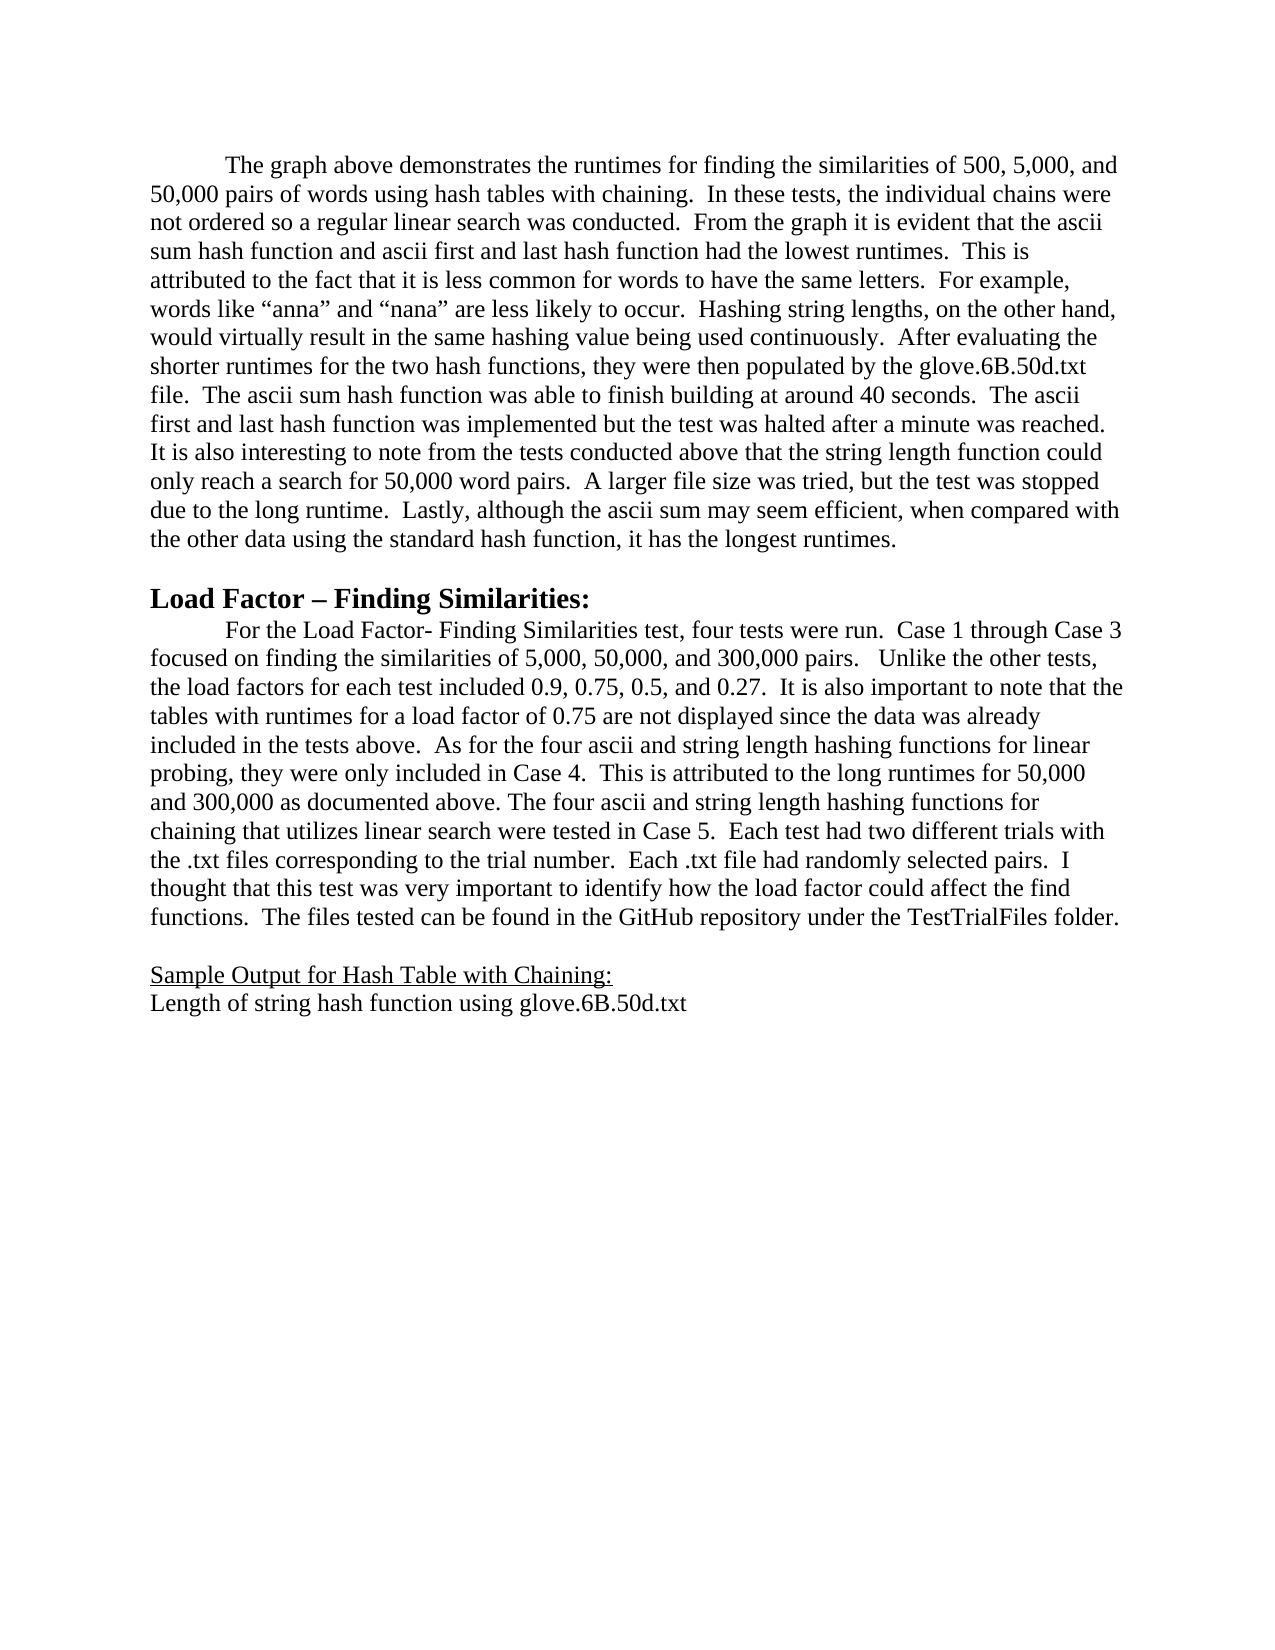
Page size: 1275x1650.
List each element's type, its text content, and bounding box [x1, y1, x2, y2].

text For the Load Factor- Finding Similarities test, four tests were run. Case 1 through Case 3 focused on finding the similarities of 5,000, 50,000, and 300,000 pairs. Unlike the other tests, the load factors for each test included 0.9, 0.75, 0.5, and 0.27. It is also important to note that the tables with runtimes for a load factor of 0.75 are not displayed since the data was already included in the tests above. As for the four ascii and string length hashing functions for linear probing, they were only included in Case 4. This is attributed to the long runtimes for 50,000 and 300,000 as documented above. The four ascii and string length hashing functions for chaining that utilizes linear search were tested in Case 5. Each test had two different trials with the .txt files corresponding to the trial number. Each .txt file had randomly selected pairs. I thought that this test was very important to identify how the load factor could affect the find functions. The files tested can be found in the GitHub repository under the TestTrialFiles folder. [150, 615, 1125, 931]
text Length of string hash function using glove.6B.50d.txt [150, 988, 1125, 1017]
text Sample Output for Hash Table with Chaining: [150, 960, 1125, 988]
text The graph above demonstrates the runtimes for finding the similarities of 500, 5,000, and 50,000 pairs of words using hash tables with chaining. In these tests, the individual chains were not ordered so a regular linear search was conducted. From the graph it is evident that the ascii sum hash function and ascii first and last hash function had the lowest runtimes. This is attributed to the fact that it is less common for words to have the same letters. For example, words like “anna” and “nana” are less likely to occur. Hashing string lengths, on the other hand, would virtually result in the same hashing value being used continuously. After evaluating the shorter runtimes for the two hash functions, they were then populated by the glove.6B.50d.txt file. The ascii sum hash function was able to finish building at around 40 seconds. The ascii first and last hash function was implemented but the test was halted after a minute was reached. It is also interesting to note from the tests conducted above that the string length function could only reach a search for 50,000 word pairs. A larger file size was tried, but the test was stopped due to the long runtime. Lastly, although the ascii sum may seem efficient, when compared with the other data using the standard hash function, it has the longest runtimes. [150, 150, 1125, 552]
text Load Factor – Finding Similarities: [150, 581, 1125, 615]
